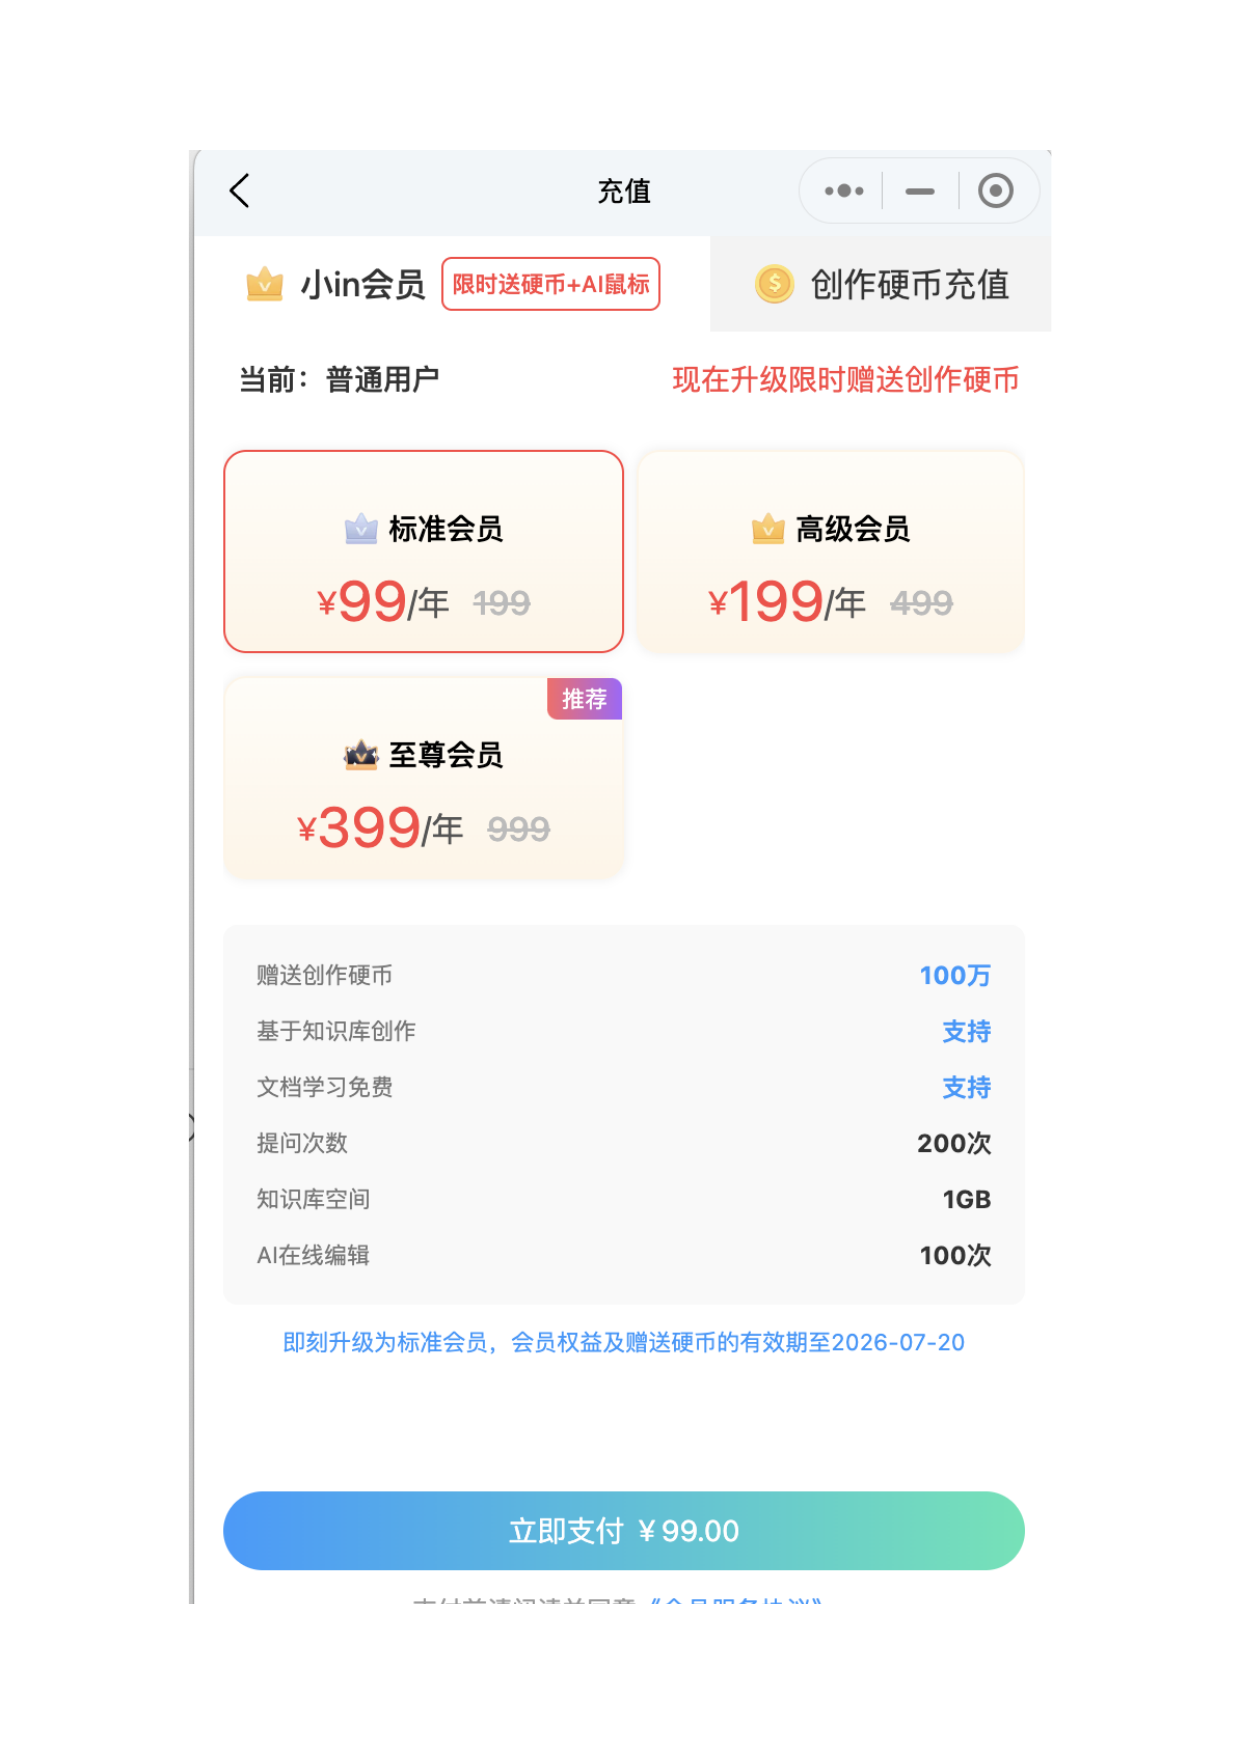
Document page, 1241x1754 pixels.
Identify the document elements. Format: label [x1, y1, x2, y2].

picture [188, 150, 1052, 1604]
